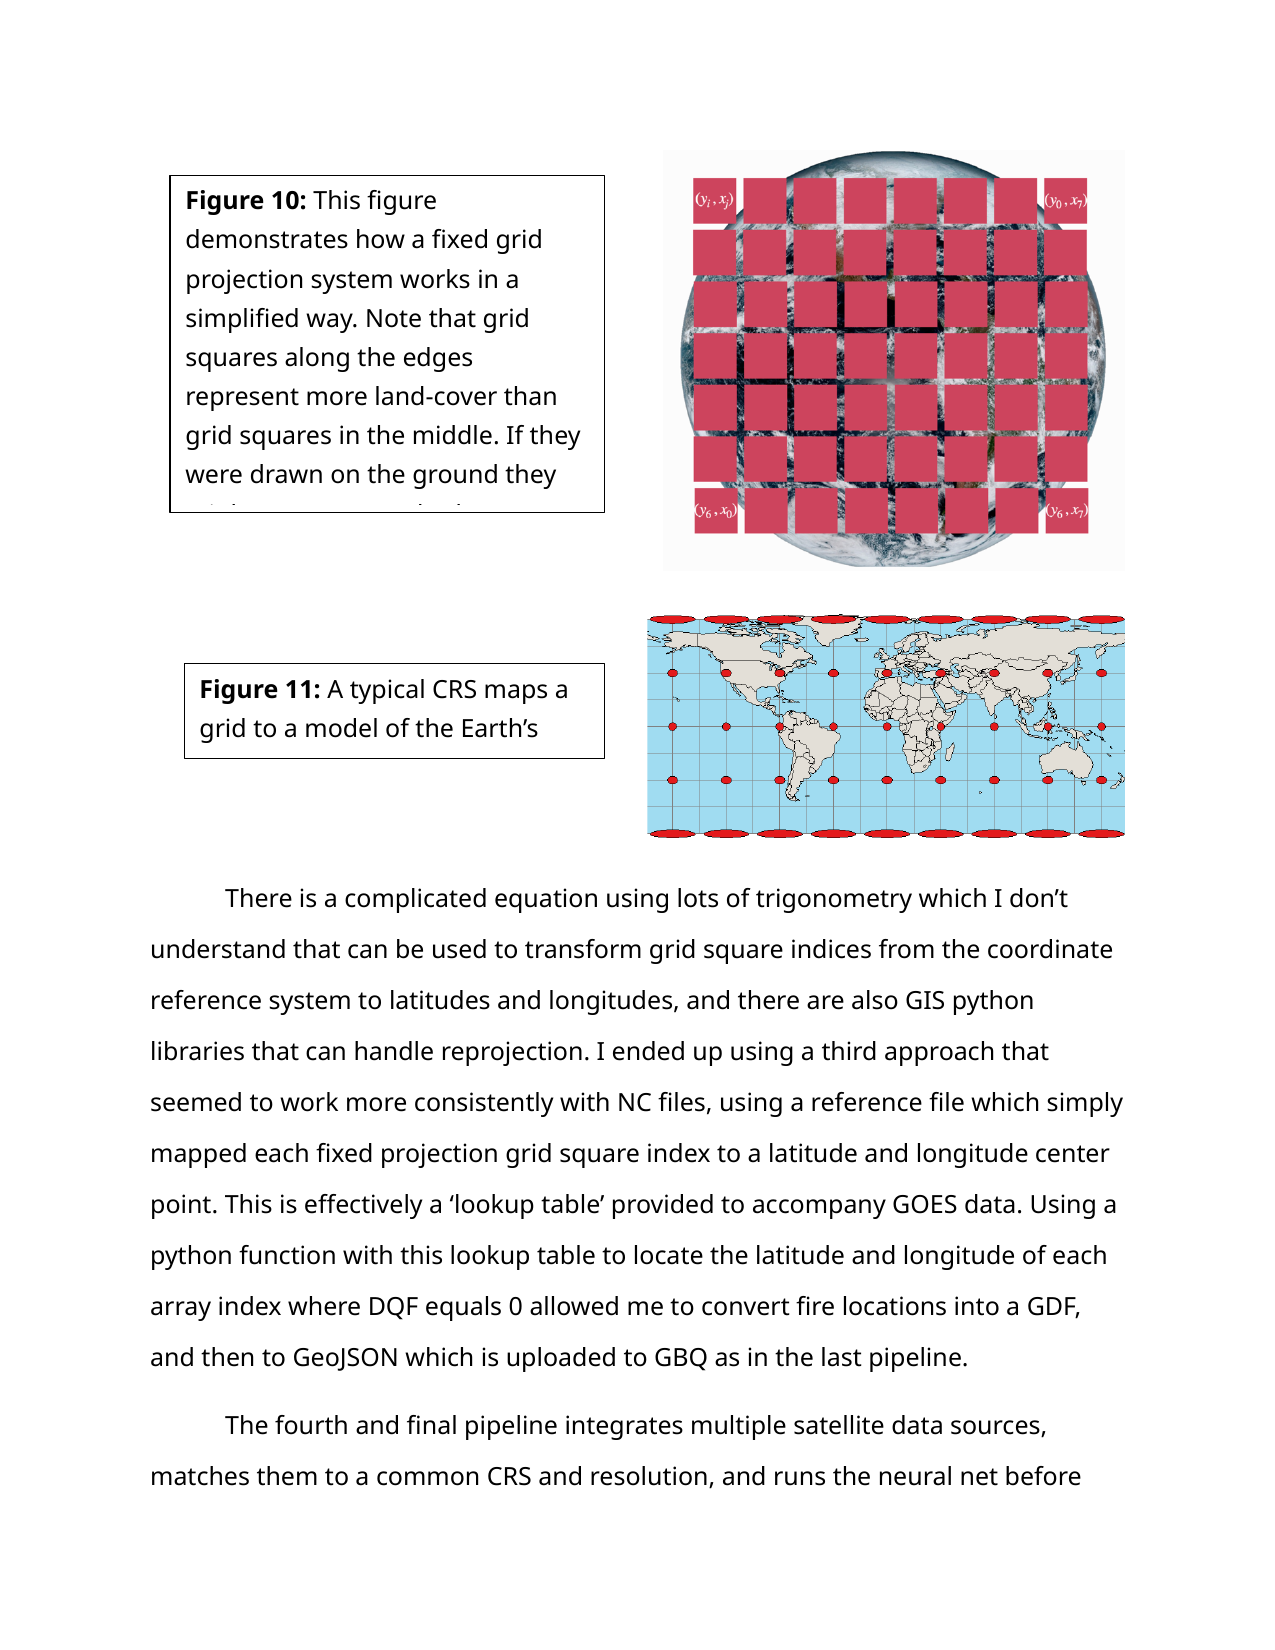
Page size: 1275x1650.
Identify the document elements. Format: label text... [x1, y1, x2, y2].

text There is a complicated equation using lots of trigonometry which I don’t understand that can be used to transform grid square indices from the coordinate reference system to latitudes and longitudes, and there are also GIS python libraries that can handle reprojection. I ended up using a third approach that seemed to work more consistently with NC files, using a reference file which simply mapped each fixed projection grid square index to a latitude and longitude center point. This is effectively a ‘lookup table’ provided to accompany GOES data. Using a python function with this lookup table to locate the latitude and longitude of each array index where DQF equals 0 allowed me to convert fire locations into a GDF, and then to GeoJSON which is uploaded to GBQ as in the last pipeline. [150, 881, 1125, 1374]
picture [647, 604, 1125, 847]
picture [662, 150, 1125, 571]
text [150, 1408, 1125, 1493]
